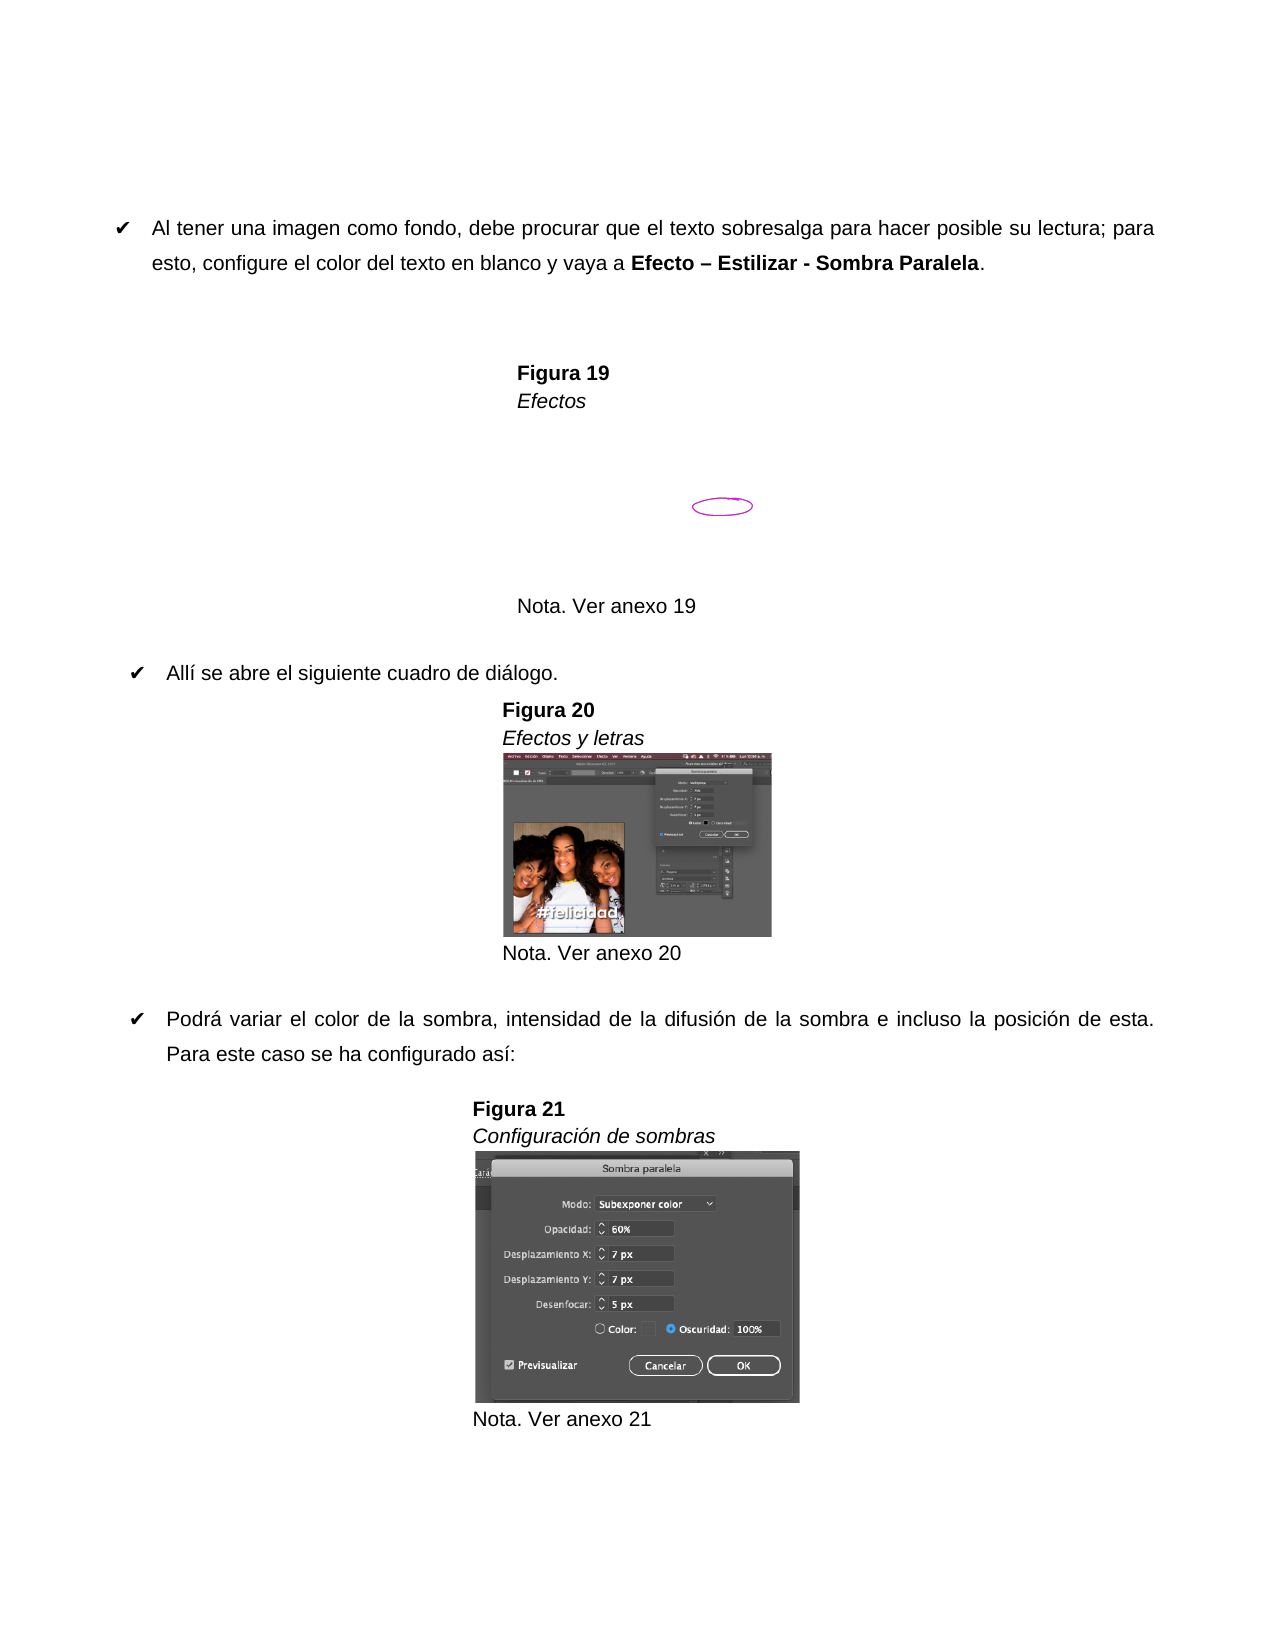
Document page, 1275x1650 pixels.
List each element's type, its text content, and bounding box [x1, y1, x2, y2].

picture [475, 1151, 800, 1403]
text Efectos [118, 388, 1157, 412]
text Configuración de sombras [166, 1124, 1157, 1148]
text Figura 21 [166, 1097, 1157, 1121]
text Nota. Ver anexo 20 [118, 940, 1157, 964]
text Efectos y letras [118, 726, 1157, 749]
list Allí se abre el siguiente cuadro de diálogo. [129, 649, 1157, 692]
picture [503, 753, 772, 937]
list Al tener una imagen como fondo, debe procurar que el texto sobresalga para hacer posible su lectura; para esto, configure el color del texto en blanco y vaya a Efecto – Estilizar - Sombra Paralela. [114, 205, 1157, 275]
text Nota. Ver anexo 19 [118, 594, 1157, 618]
picture [510, 416, 765, 591]
text Figura 19 [118, 361, 1157, 385]
list Podrá variar el color de la sombra, intensidad de la difusión de la sombra e incluso la posición de esta. Para este caso se ha configurado así: [129, 995, 1157, 1066]
text Figura 20 [118, 698, 1157, 722]
text Nota. Ver anexo 21 [118, 1407, 1157, 1431]
